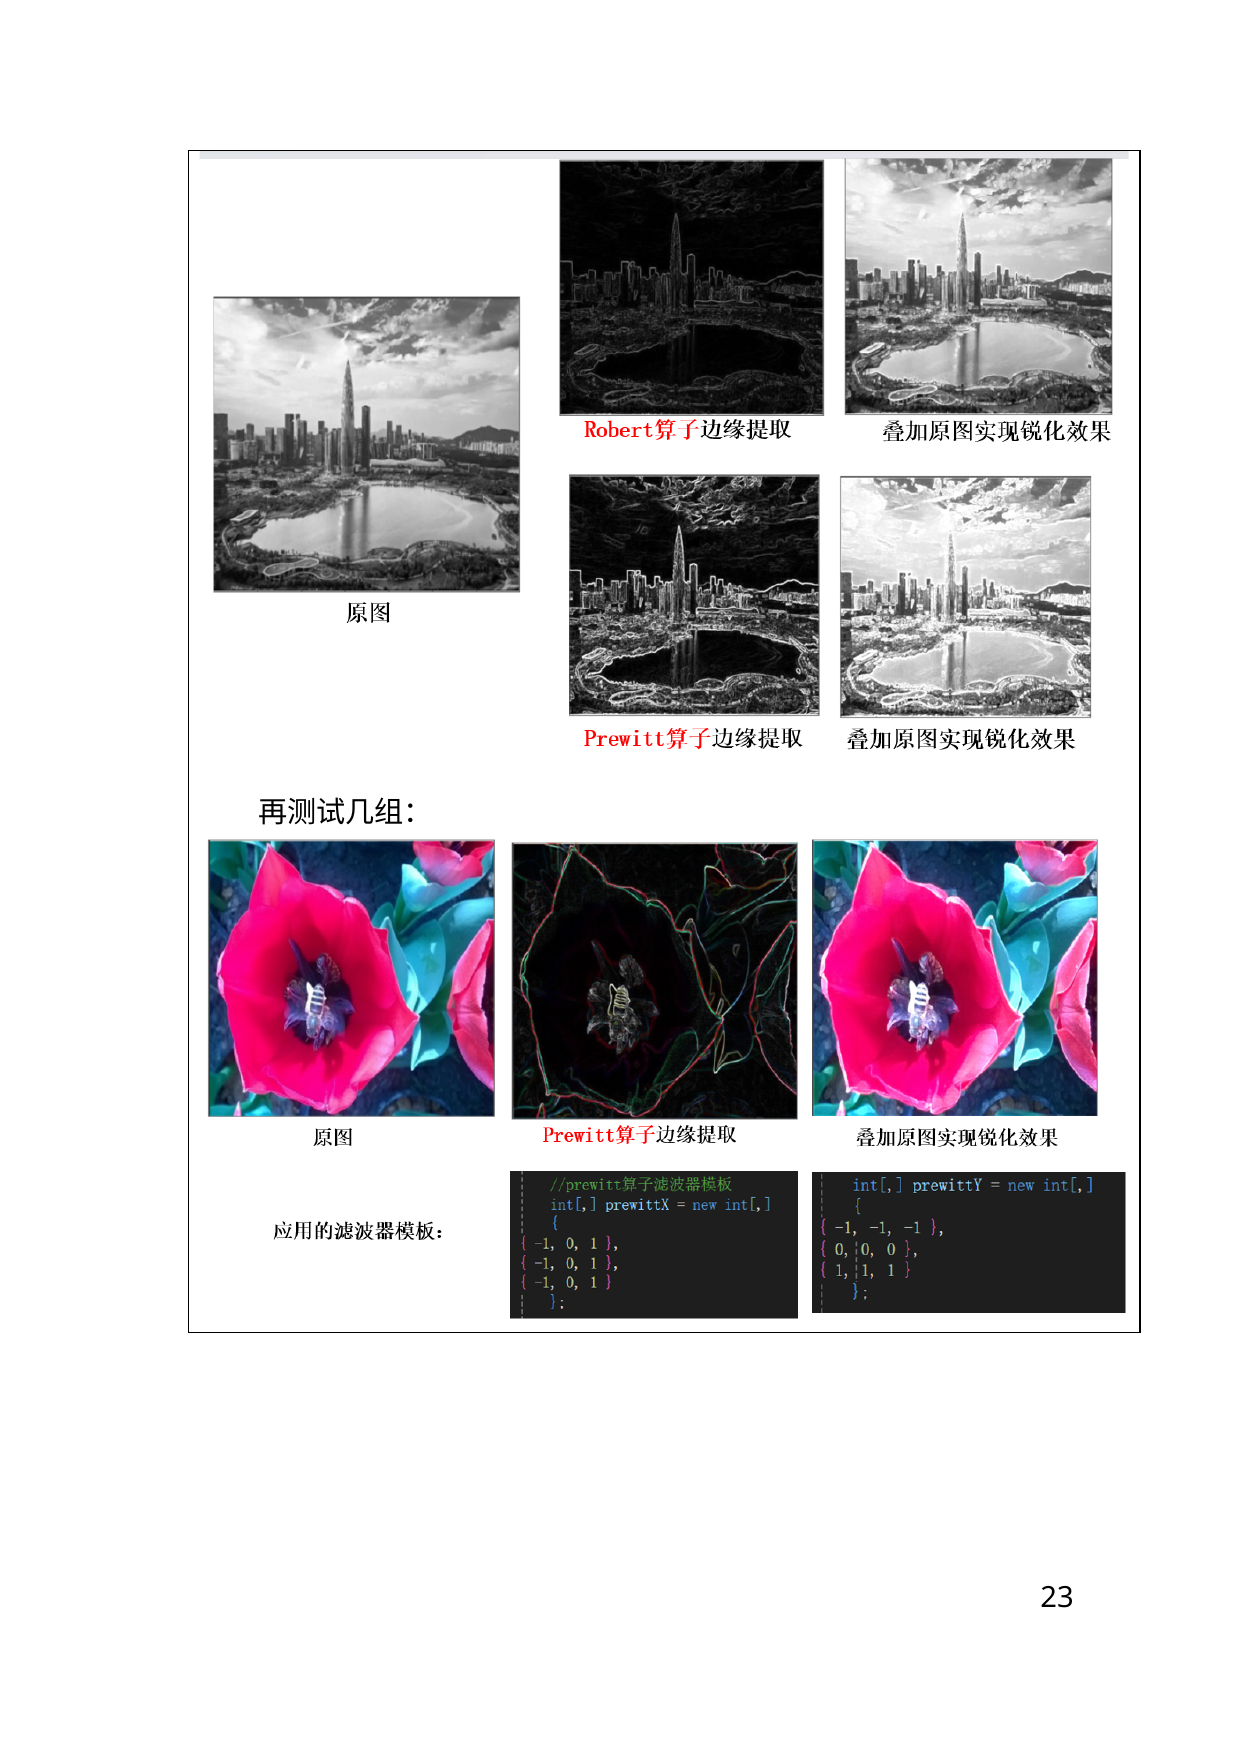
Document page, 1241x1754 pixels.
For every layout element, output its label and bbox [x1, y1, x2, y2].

table_cell [189, 151, 1139, 1332]
picture [199, 151, 1129, 758]
picture [199, 832, 1129, 1319]
